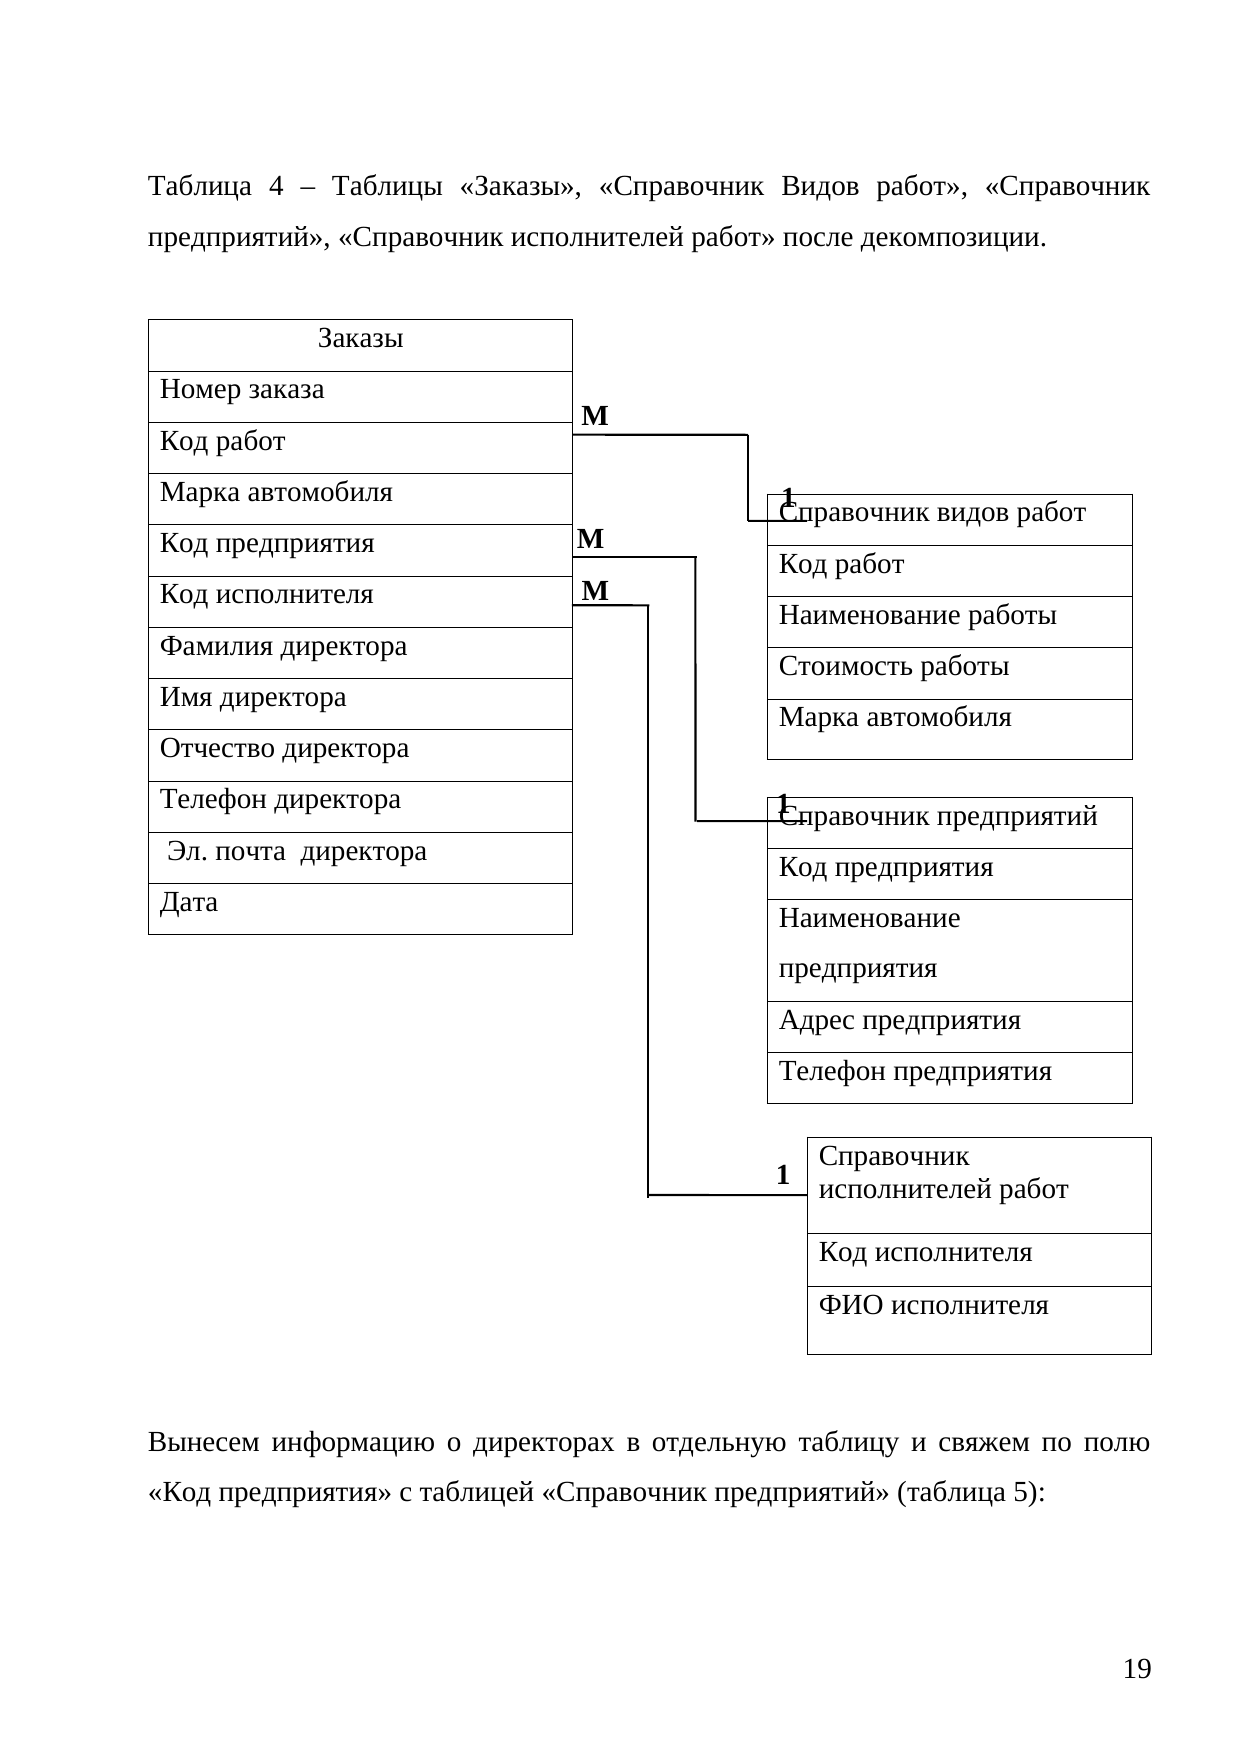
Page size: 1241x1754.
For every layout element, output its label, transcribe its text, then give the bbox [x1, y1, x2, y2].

table_cell Адрес предприятия [768, 1002, 1132, 1052]
table_cell Отчество директора [149, 730, 572, 781]
table_header Справочник предприятий [768, 798, 1132, 848]
text Таблица 4 – Таблицы «Заказы», «Справочник Видов работ», «Справочник предприятий», «Справочник исполнителей работ» после декомпозиции. [148, 168, 1152, 252]
text Вынесем информацию о директорах в отдельную таблицу и свяжем по полю «Код предприятия» с таблицей «Справочник предприятий» (таблица 5): [148, 1424, 1152, 1508]
table_cell Код работ [768, 546, 1132, 596]
table_header Справочник видов работ [768, 495, 1132, 545]
table_cell Имя директора [149, 679, 572, 729]
table_cell Наименование работы [768, 597, 1132, 647]
table_cell Марка автомобиля [768, 700, 1132, 759]
table_cell Код исполнителя [149, 577, 572, 627]
table_cell Телефон директора [149, 782, 572, 832]
table_header Заказы [149, 320, 572, 371]
table_cell Номер заказа [149, 372, 572, 422]
table_cell Код предприятия [768, 849, 1132, 899]
table_cell Код предприятия [149, 525, 572, 576]
table_cell ФИО исполнителя [808, 1287, 1151, 1354]
table_cell Наименование предприятия [768, 900, 1132, 1001]
table_cell Телефон предприятия [768, 1053, 1132, 1103]
table_cell Фамилия директора [149, 628, 572, 678]
table_header Справочник исполнителей работ [808, 1138, 1151, 1233]
table_cell Марка автомобиля [149, 474, 572, 524]
table_cell Стоимость работы [768, 648, 1132, 698]
table_cell Эл. почта директора [149, 833, 572, 883]
table_cell Код исполнителя [808, 1234, 1151, 1286]
table_cell Код работ [149, 423, 572, 473]
table_cell Дата [149, 884, 572, 934]
